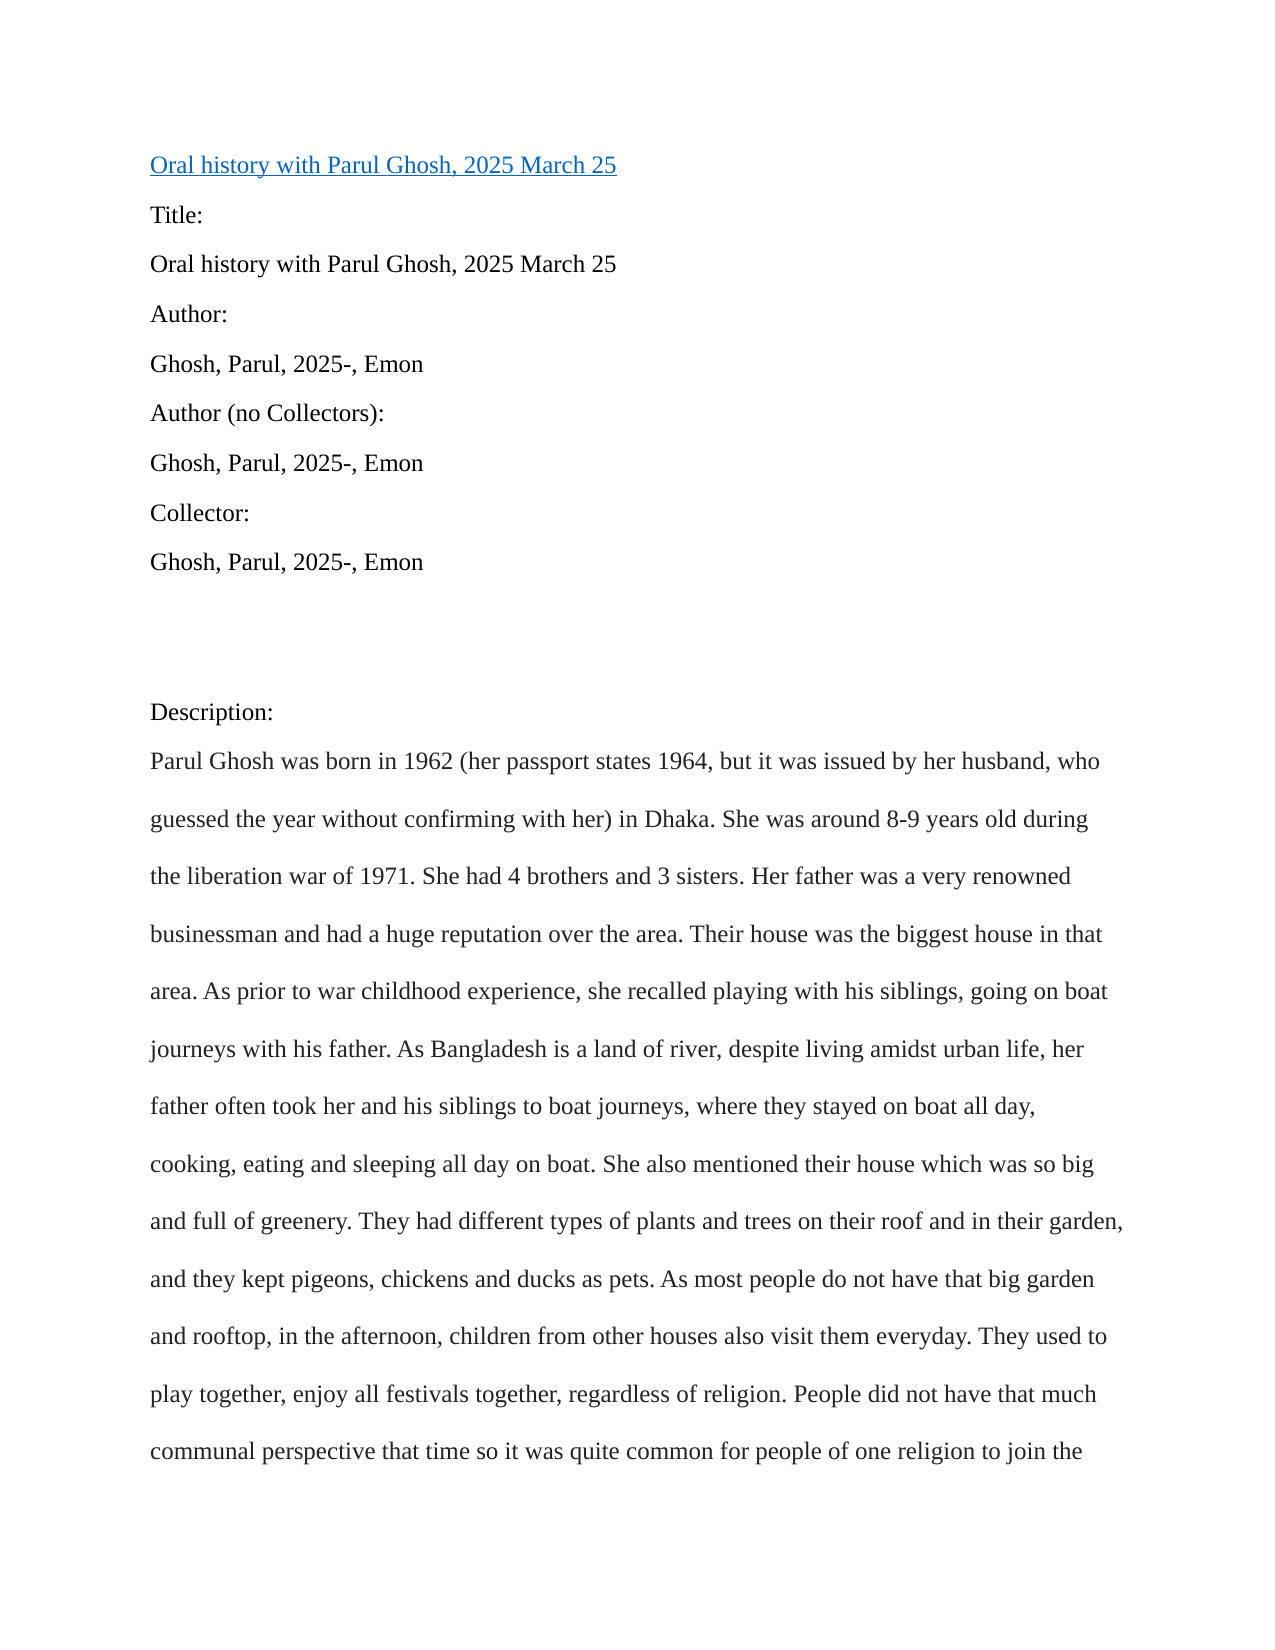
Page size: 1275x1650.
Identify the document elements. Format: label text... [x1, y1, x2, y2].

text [150, 746, 1125, 1465]
text Oral history with Parul Ghosh, 2025 March 25 [150, 249, 1125, 278]
text Author (no Collectors): [150, 398, 1125, 427]
text Description: [150, 697, 1125, 725]
text Title: [150, 200, 1125, 228]
text Oral history with Parul Ghosh, 2025 March 25 [150, 150, 1125, 179]
text Ghosh, Parul, 2025-, Emon [150, 349, 1125, 377]
text Collector: [150, 498, 1125, 527]
text Author: [150, 299, 1125, 328]
text Ghosh, Parul, 2025-, Emon [150, 448, 1125, 477]
text Ghosh, Parul, 2025-, Emon [150, 547, 1125, 576]
